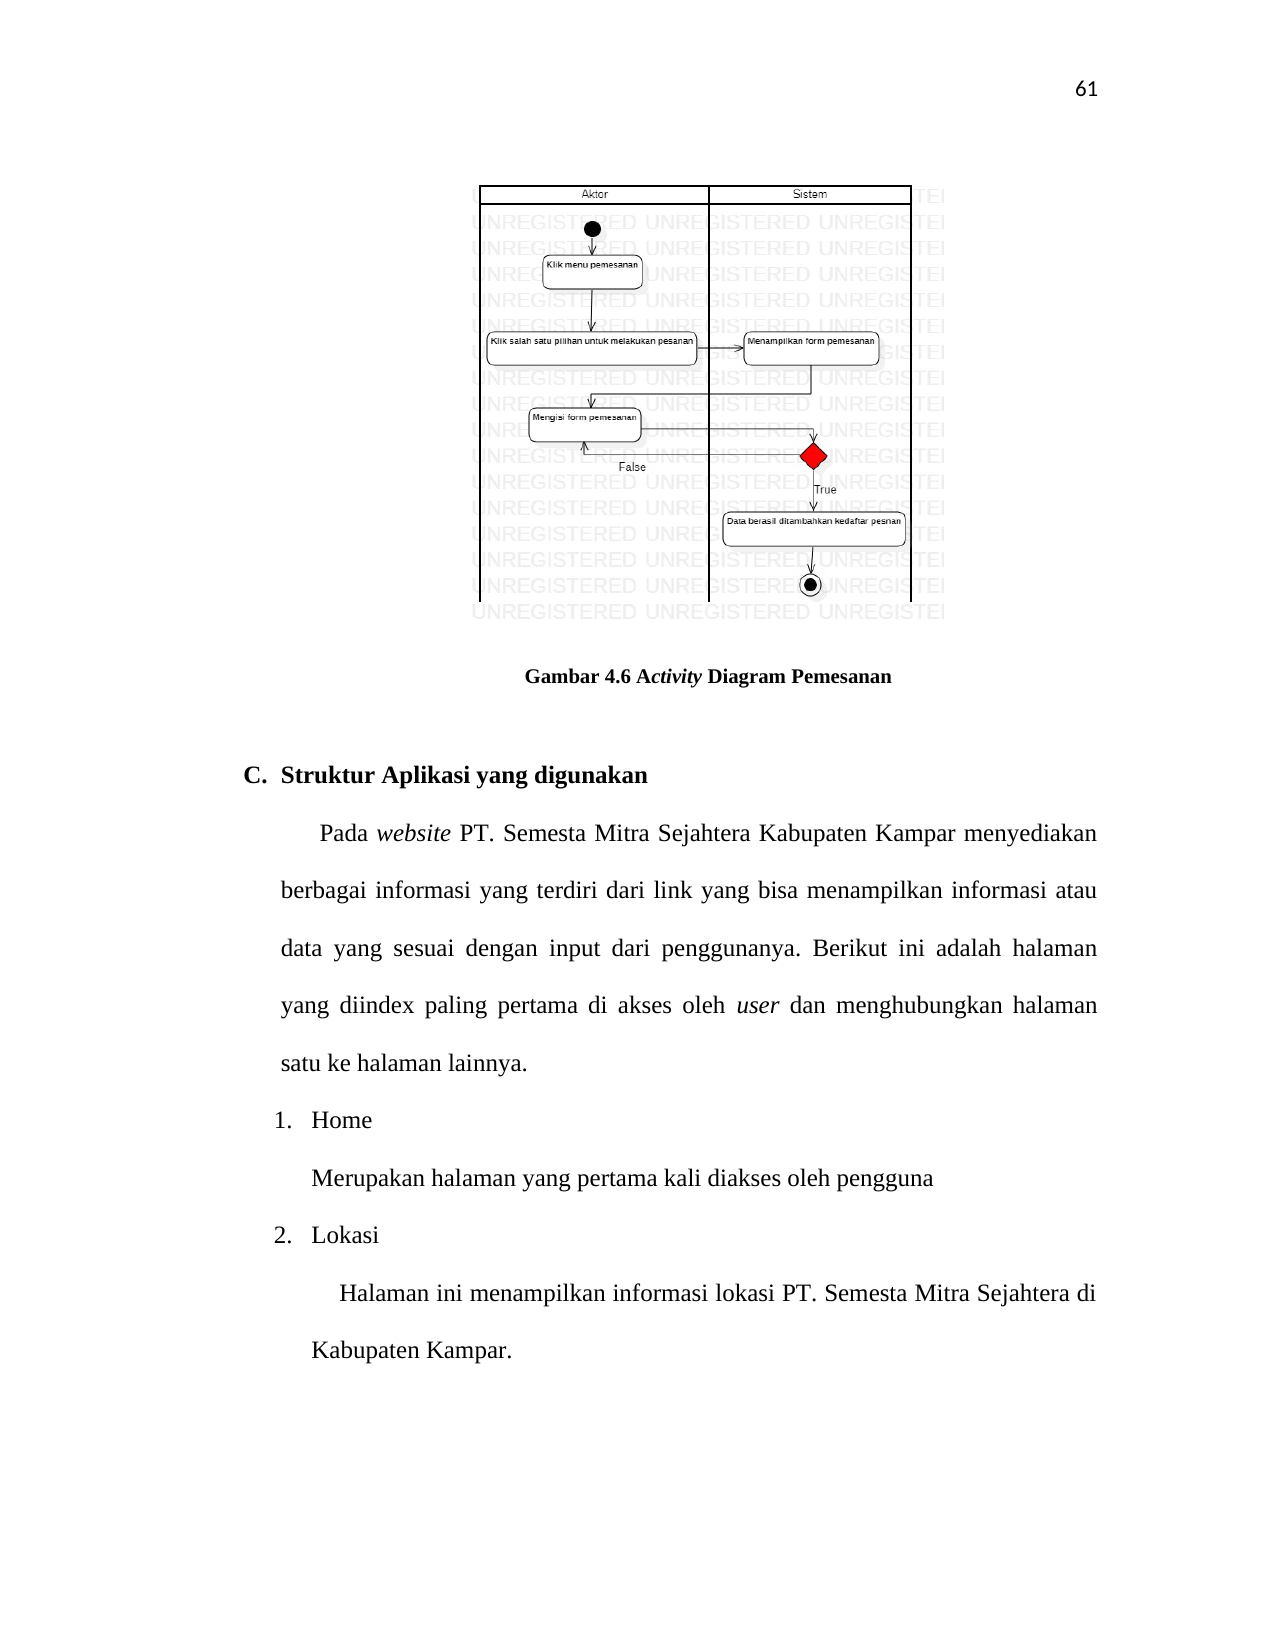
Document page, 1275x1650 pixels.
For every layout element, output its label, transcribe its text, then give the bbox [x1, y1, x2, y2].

list Merupakan halaman yang pertama kali diakses oleh pengguna [311, 1163, 1098, 1192]
picture [471, 177, 945, 636]
list Struktur Aplikasi yang digunakan [243, 760, 1098, 789]
list Halaman ini menampilkan informasi lokasi PT. Semesta Mitra Sejahtera di Kabupaten Kampar. [311, 1278, 1098, 1364]
list Gambar 4.6 Activity Diagram Pemesanan [318, 664, 1098, 688]
list Pada website PT. Semesta Mitra Sejahtera Kabupaten Kampar menyediakan berbagai informasi yang terdiri dari link yang bisa menampilkan informasi atau data yang sesuai dengan input dari penggunanya. Berikut ini adalah halaman yang diindex paling pertama di akses oleh user dan menghubungkan halaman satu ke halaman lainnya. [281, 818, 1098, 1077]
list Home [274, 1105, 1098, 1134]
list Lokasi [274, 1220, 1098, 1249]
